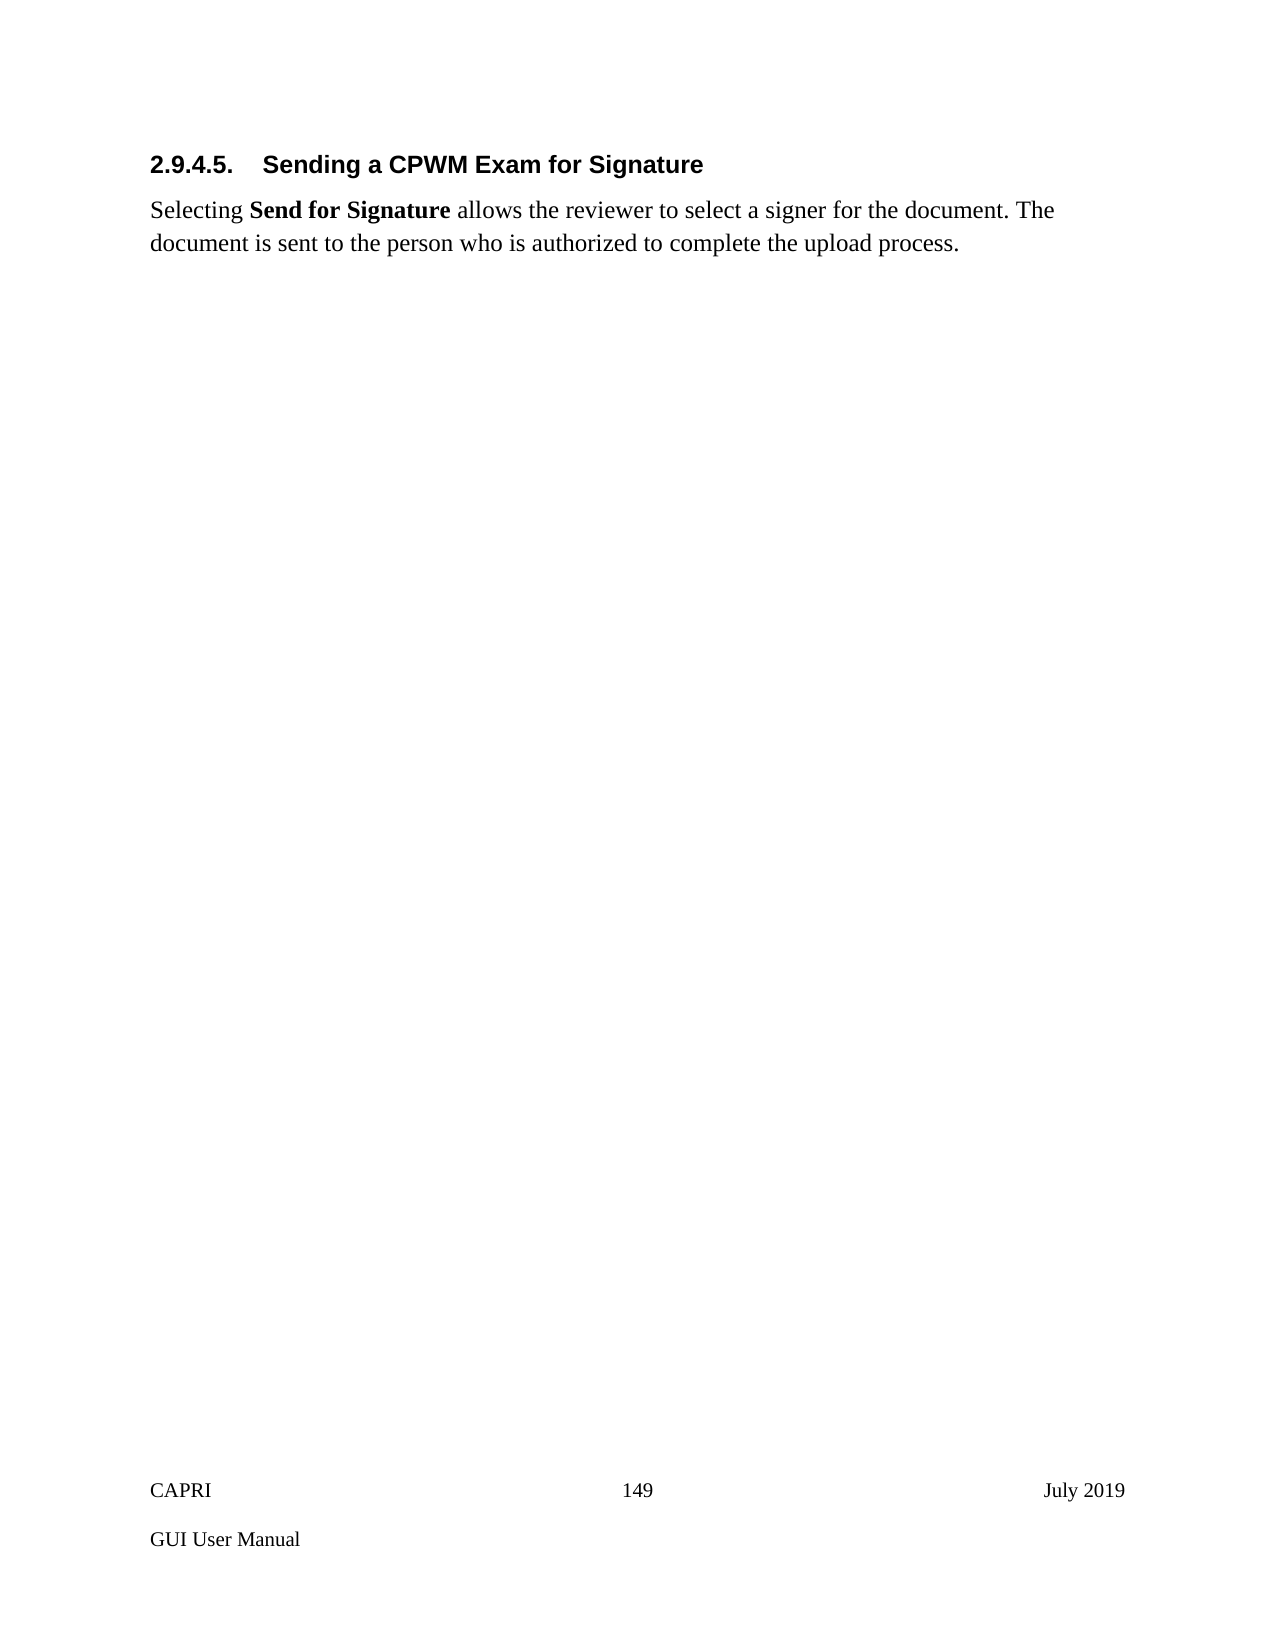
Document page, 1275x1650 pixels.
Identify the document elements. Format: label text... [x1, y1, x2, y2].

subtitle Sending a CPWM Exam for Signature [150, 150, 1125, 179]
text Selecting Send for Signature allows the reviewer to select a signer for the document. The document is sent to the person who is authorized to complete the upload process. [150, 196, 1125, 257]
